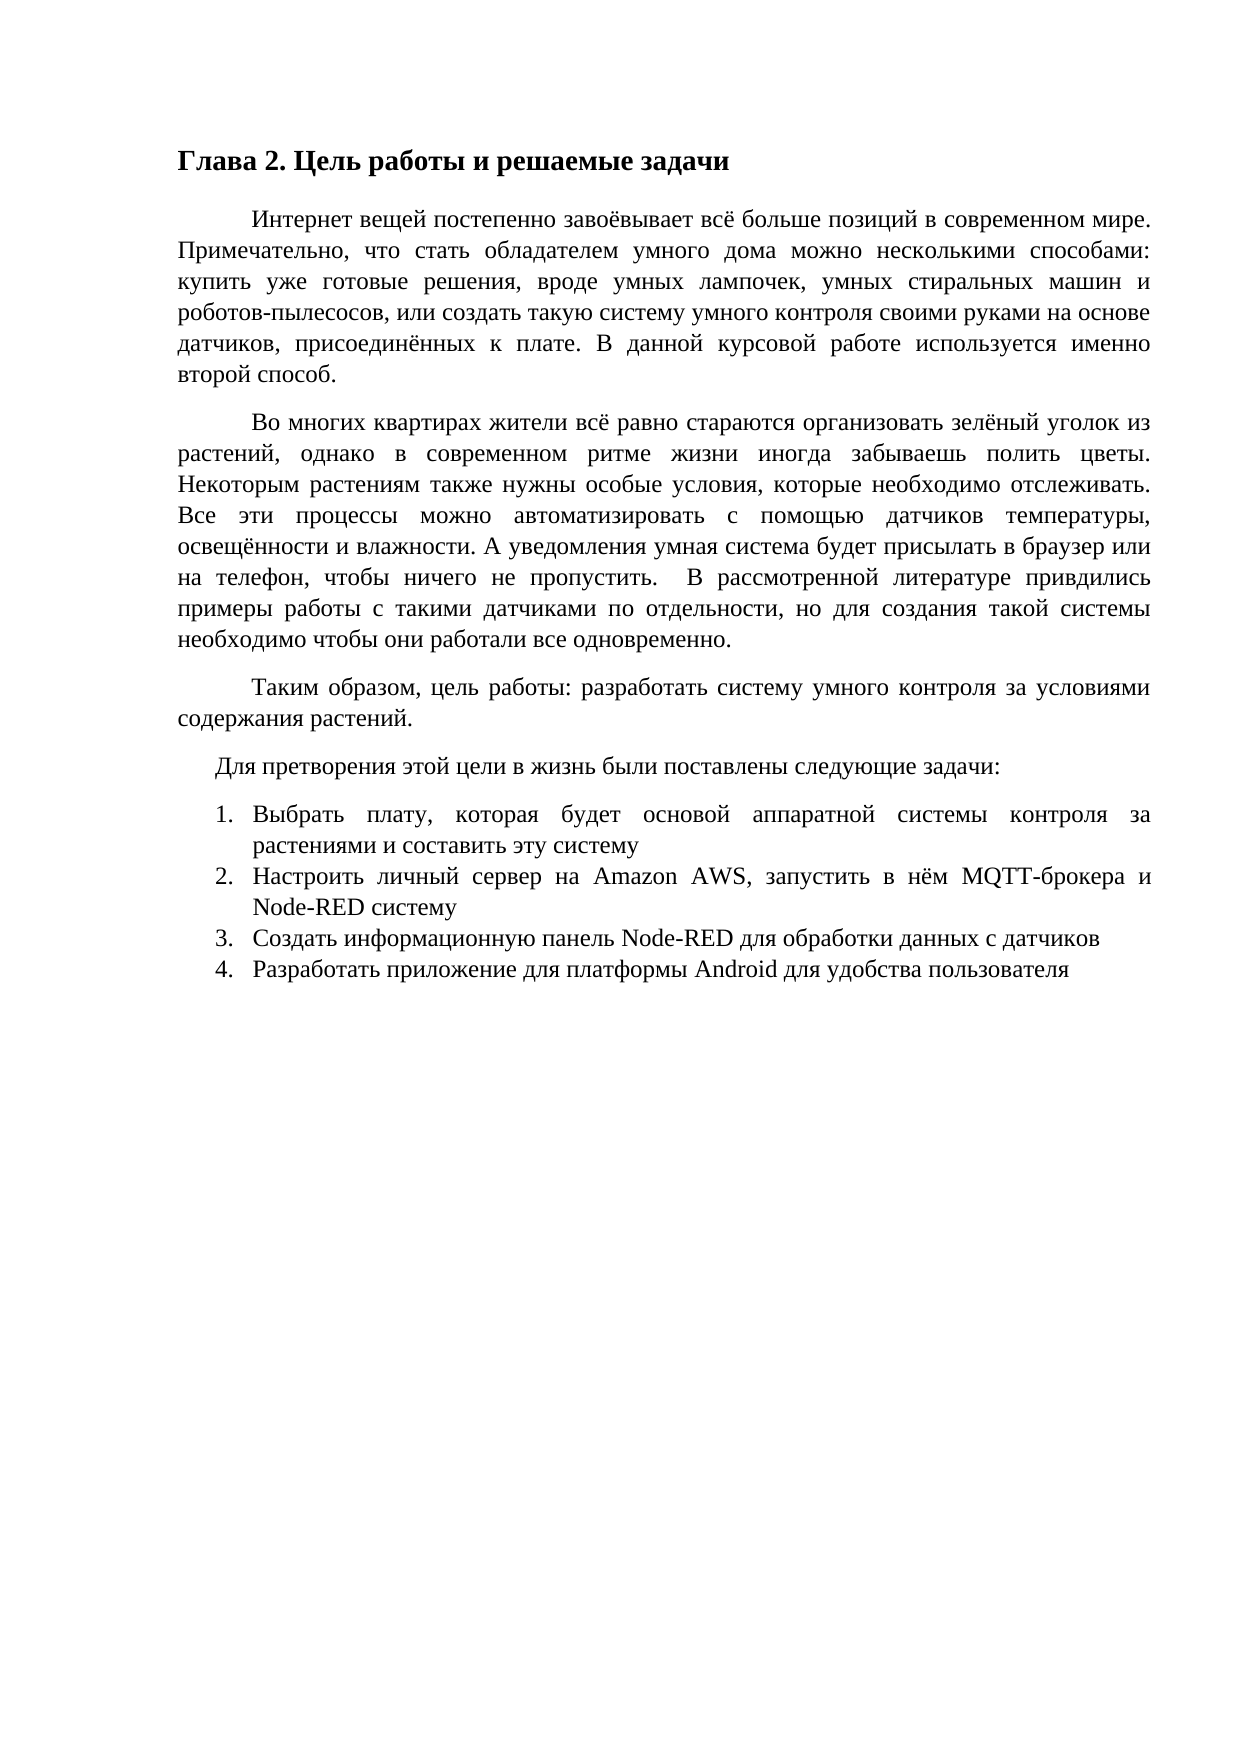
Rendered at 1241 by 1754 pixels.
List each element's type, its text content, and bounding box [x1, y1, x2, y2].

subtitle Глава 2. Цель работы и решаемые задачи [177, 143, 1152, 177]
text Интернет вещей постепенно завоёвывает всё больше позиций в современном мире. Примечательно, что стать обладателем умного дома можно несколькими способами: купить уже готовые решения, вроде умных лампочек, умных стиральных машин и роботов-пылесосов, или создать такую систему умного контроля своими руками на основе датчиков, присоединённых к плате. В данной курсовой работе используется именно второй способ. [177, 204, 1152, 388]
list Разработать приложение для платформы Android для удобства пользователя [215, 954, 1152, 983]
text Для претворения этой цели в жизнь были поставлены следующие задачи: [177, 751, 1152, 780]
text Таким образом, цель работы: разработать систему умного контроля за условиями содержания растений. [177, 672, 1152, 732]
list Настроить личный сервер на Amazon AWS, запустить в нём MQTT-брокера и Node-RED систему [215, 861, 1152, 921]
list Выбрать плату, которая будет основой аппаратной системы контроля за растениями и составить эту систему [215, 799, 1152, 858]
list Создать информационную панель Node-RED для обработки данных с датчиков [215, 923, 1152, 952]
text Во многих квартирах жители всё равно стараются организовать зелёный уголок из растений, однако в современном ритме жизни иногда забываешь полить цветы. Некоторым растениям также нужны особые условия, которые необходимо отслеживать. Все эти процессы можно автоматизировать с помощью датчиков температуры, освещённости и влажности. А уведомления умная система будет присылать в браузер или на телефон, чтобы ничего не пропустить. В рассмотренной литературе привдились примеры работы с такими датчиками по отдельности, но для создания такой системы необходимо чтобы они работали все одновременно. [177, 407, 1152, 653]
